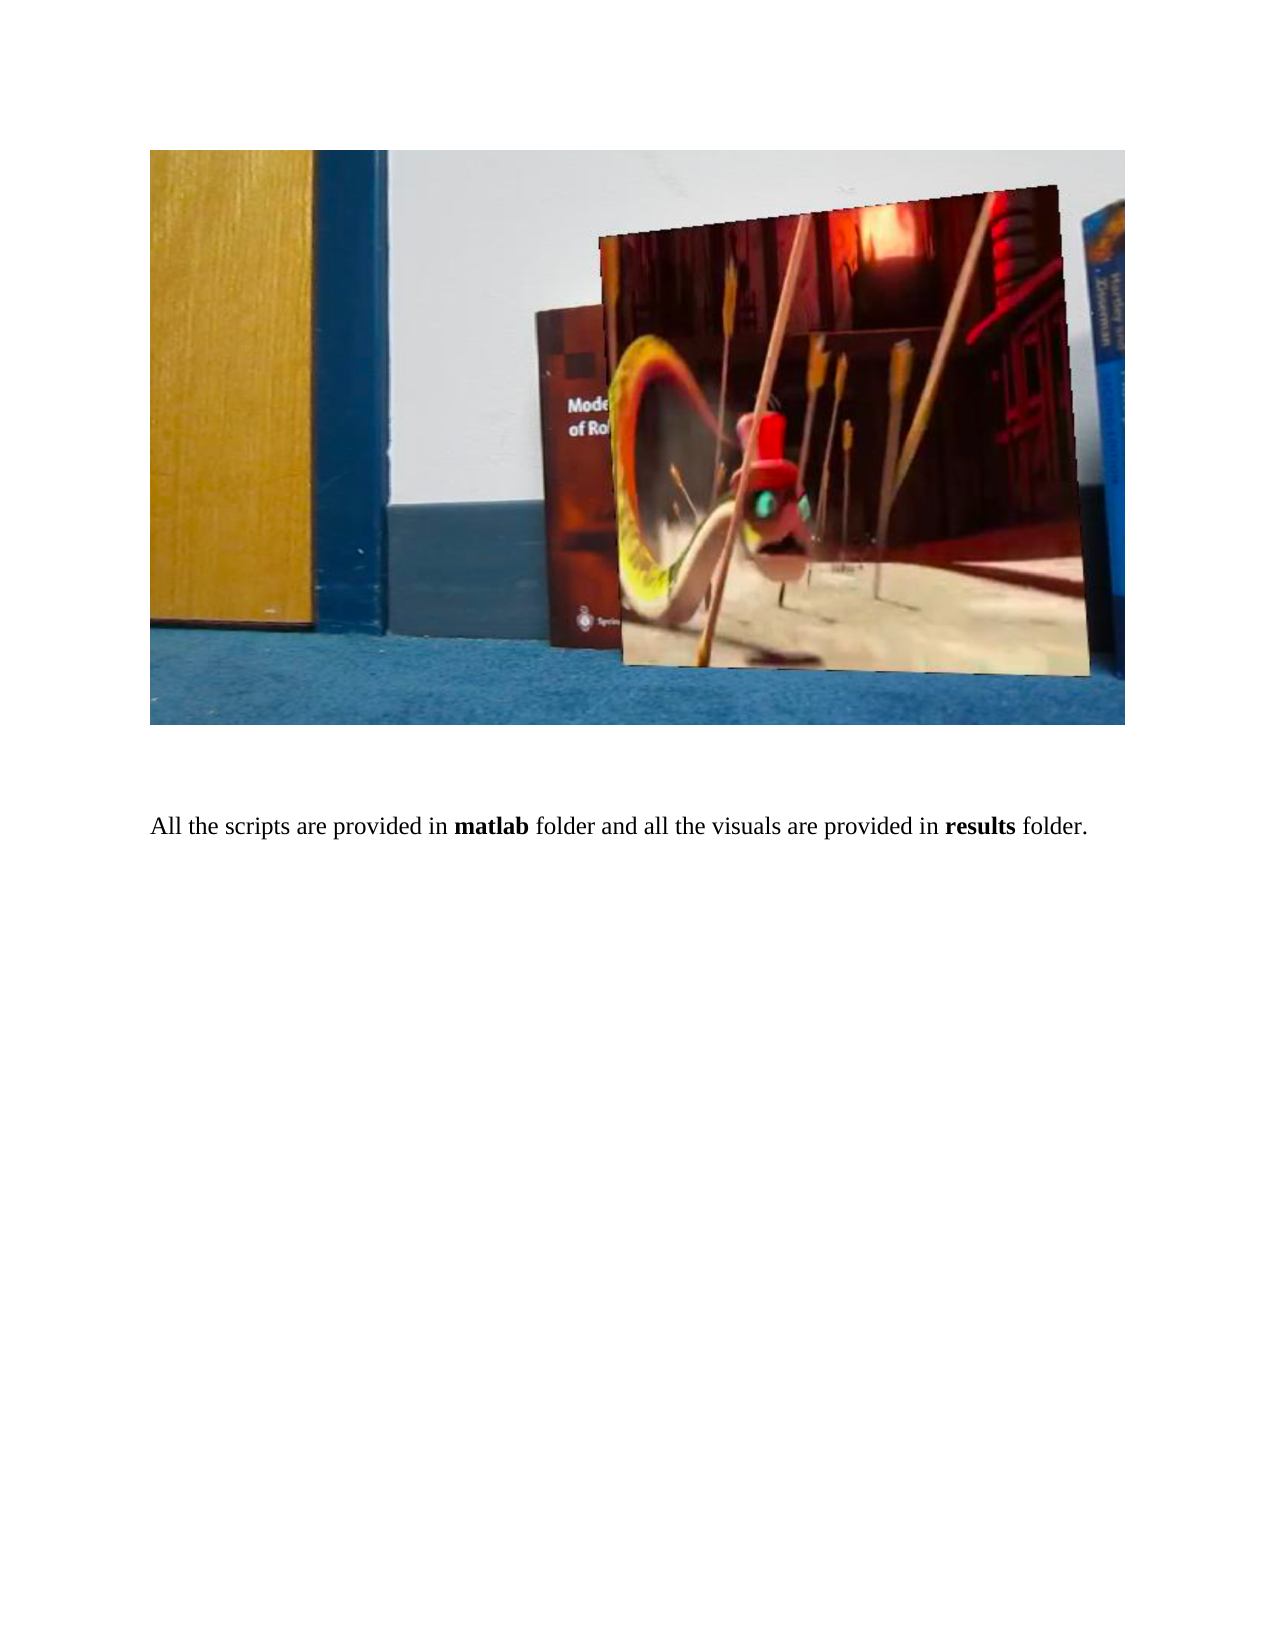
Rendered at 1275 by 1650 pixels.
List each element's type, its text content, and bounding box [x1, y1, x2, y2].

picture [150, 150, 1125, 725]
text All the scripts are provided in matlab folder and all the visuals are provided in results folder. [150, 811, 1125, 839]
